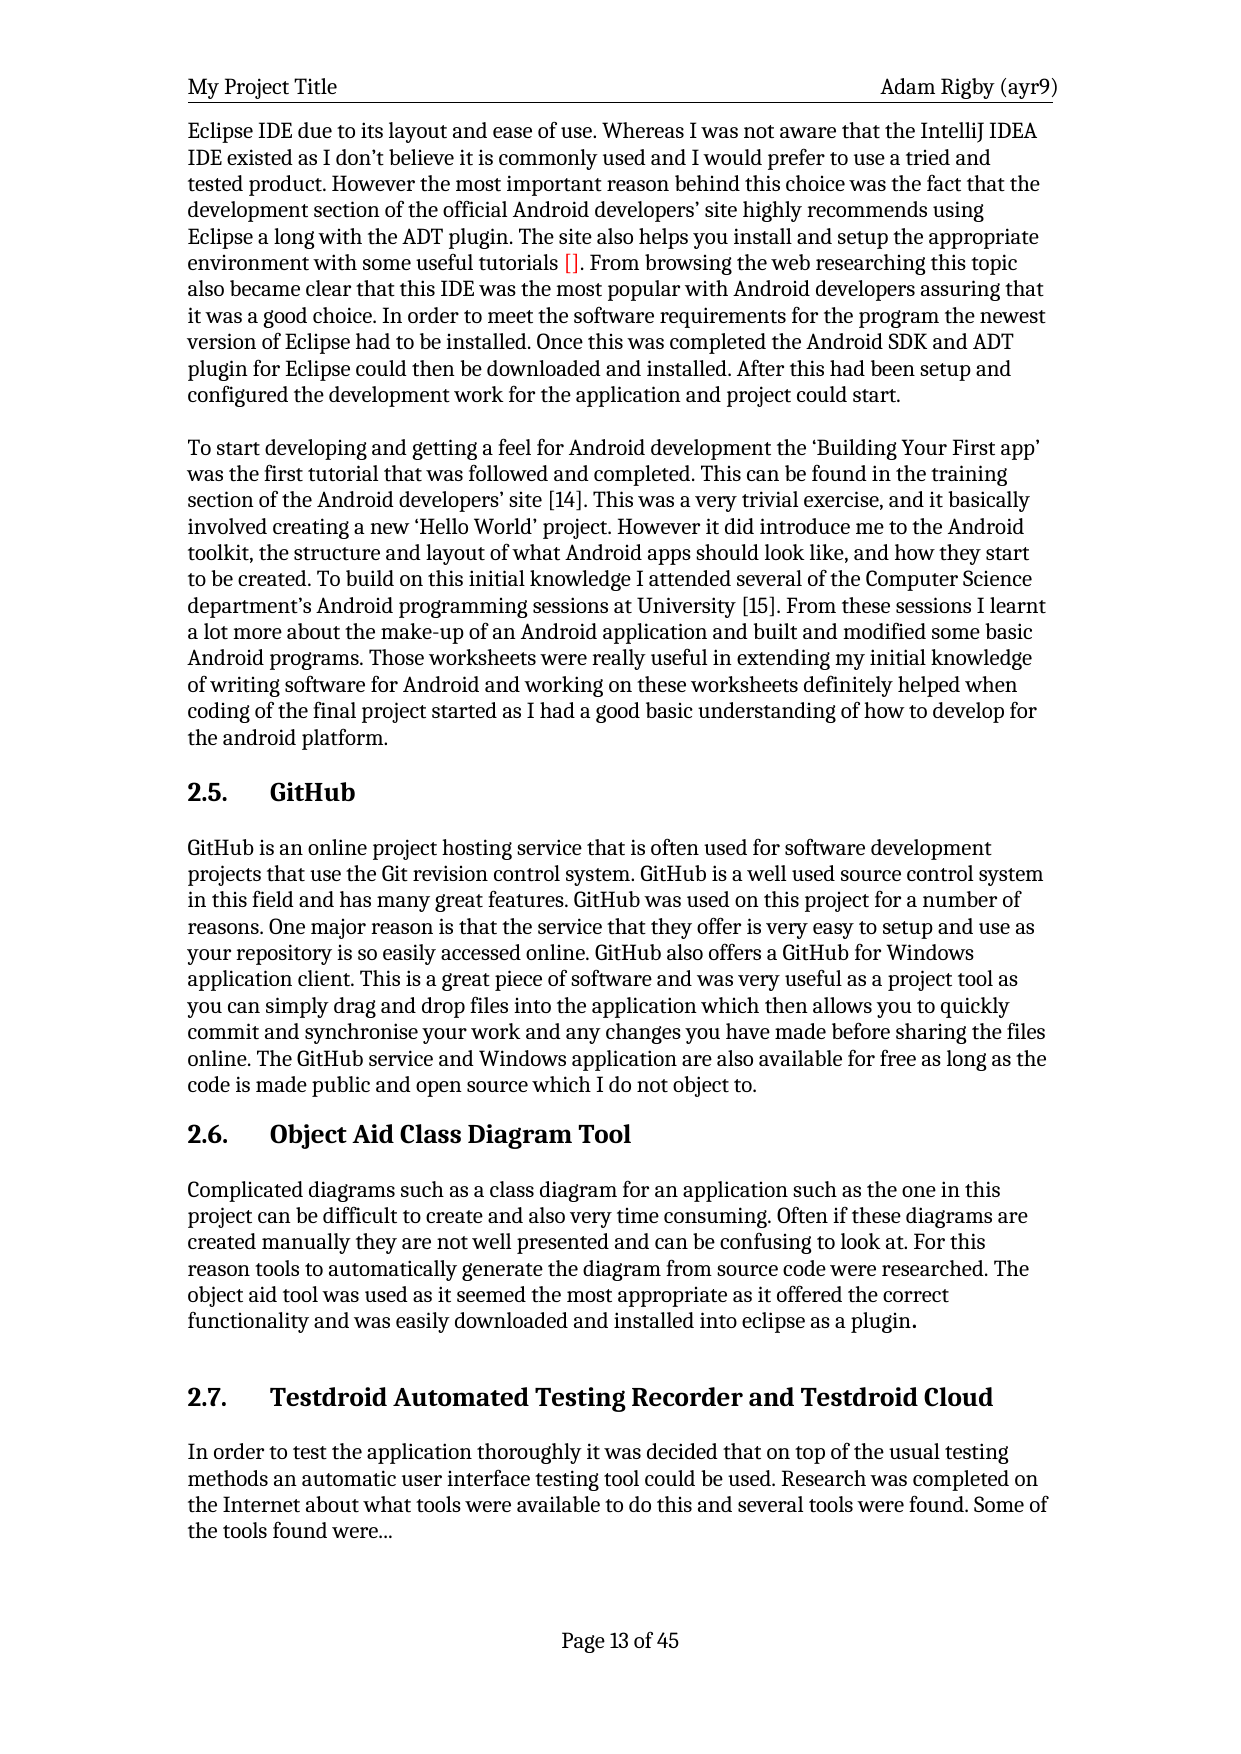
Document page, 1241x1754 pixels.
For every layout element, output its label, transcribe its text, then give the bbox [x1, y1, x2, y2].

subtitle Testdroid Automated Testing Recorder and Testdroid Cloud [187, 1382, 1053, 1413]
text Complicated diagrams such as a class diagram for an application such as the one in this project can be difficult to create and also very time consuming. Often if these diagrams are created manually they are not well presented and can be confusing to look at. For this reason tools to automatically generate the diagram from source code were researched. The object aid tool was used as it seemed the most appropriate as it offered the correct functionality and was easily downloaded and installed into eclipse as a plugin. [187, 1176, 1053, 1334]
text In order to test the application thoroughly it was decided that on top of the usual testing methods an automatic user interface testing tool could be used. Research was completed on the Internet about what tools were available to do this and several tools were found. Some of the tools found were... [187, 1439, 1053, 1544]
subtitle GitHub [187, 777, 1053, 808]
text To start developing and getting a feel for Android development the ‘Building Your First app’ was the first tutorial that was followed and completed. This can be found in the training section of the Android developers’ site [14]. This was a very trivial exercise, and it basically involved creating a new ‘Hello World’ project. However it did introduce me to the Android toolkit, the structure and layout of what Android apps should look like, and how they start to be created. To build on this initial knowledge I attended several of the Computer Science department’s Android programming sessions at University [15]. From these sessions I learnt a lot more about the make-up of an Android application and built and modified some basic Android programs. Those worksheets were really useful in extending my initial knowledge of writing software for Android and working on these worksheets definitely helped when coding of the final project started as I had a good basic understanding of how to develop for the android platform. [187, 434, 1053, 751]
text GitHub is an online project hosting service that is often used for software development projects that use the Git revision control system. GitHub is a well used source control system in this field and has many great features. GitHub was used on this project for a number of reasons. One major reason is that the service that they offer is very easy to setup and use as your repository is so easily accessed online. GitHub also offers a GitHub for Windows application client. This is a great piece of software and was very useful as a project tool as you can simply drag and drop files into the application which then allows you to quickly commit and synchronise your work and any changes you have made before sharing the files online. The GitHub service and Windows application are also available for free as long as the code is made public and open source which I do not object to. [187, 834, 1053, 1098]
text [187, 118, 1053, 408]
subtitle Object Aid Class Diagram Tool [187, 1119, 1053, 1150]
